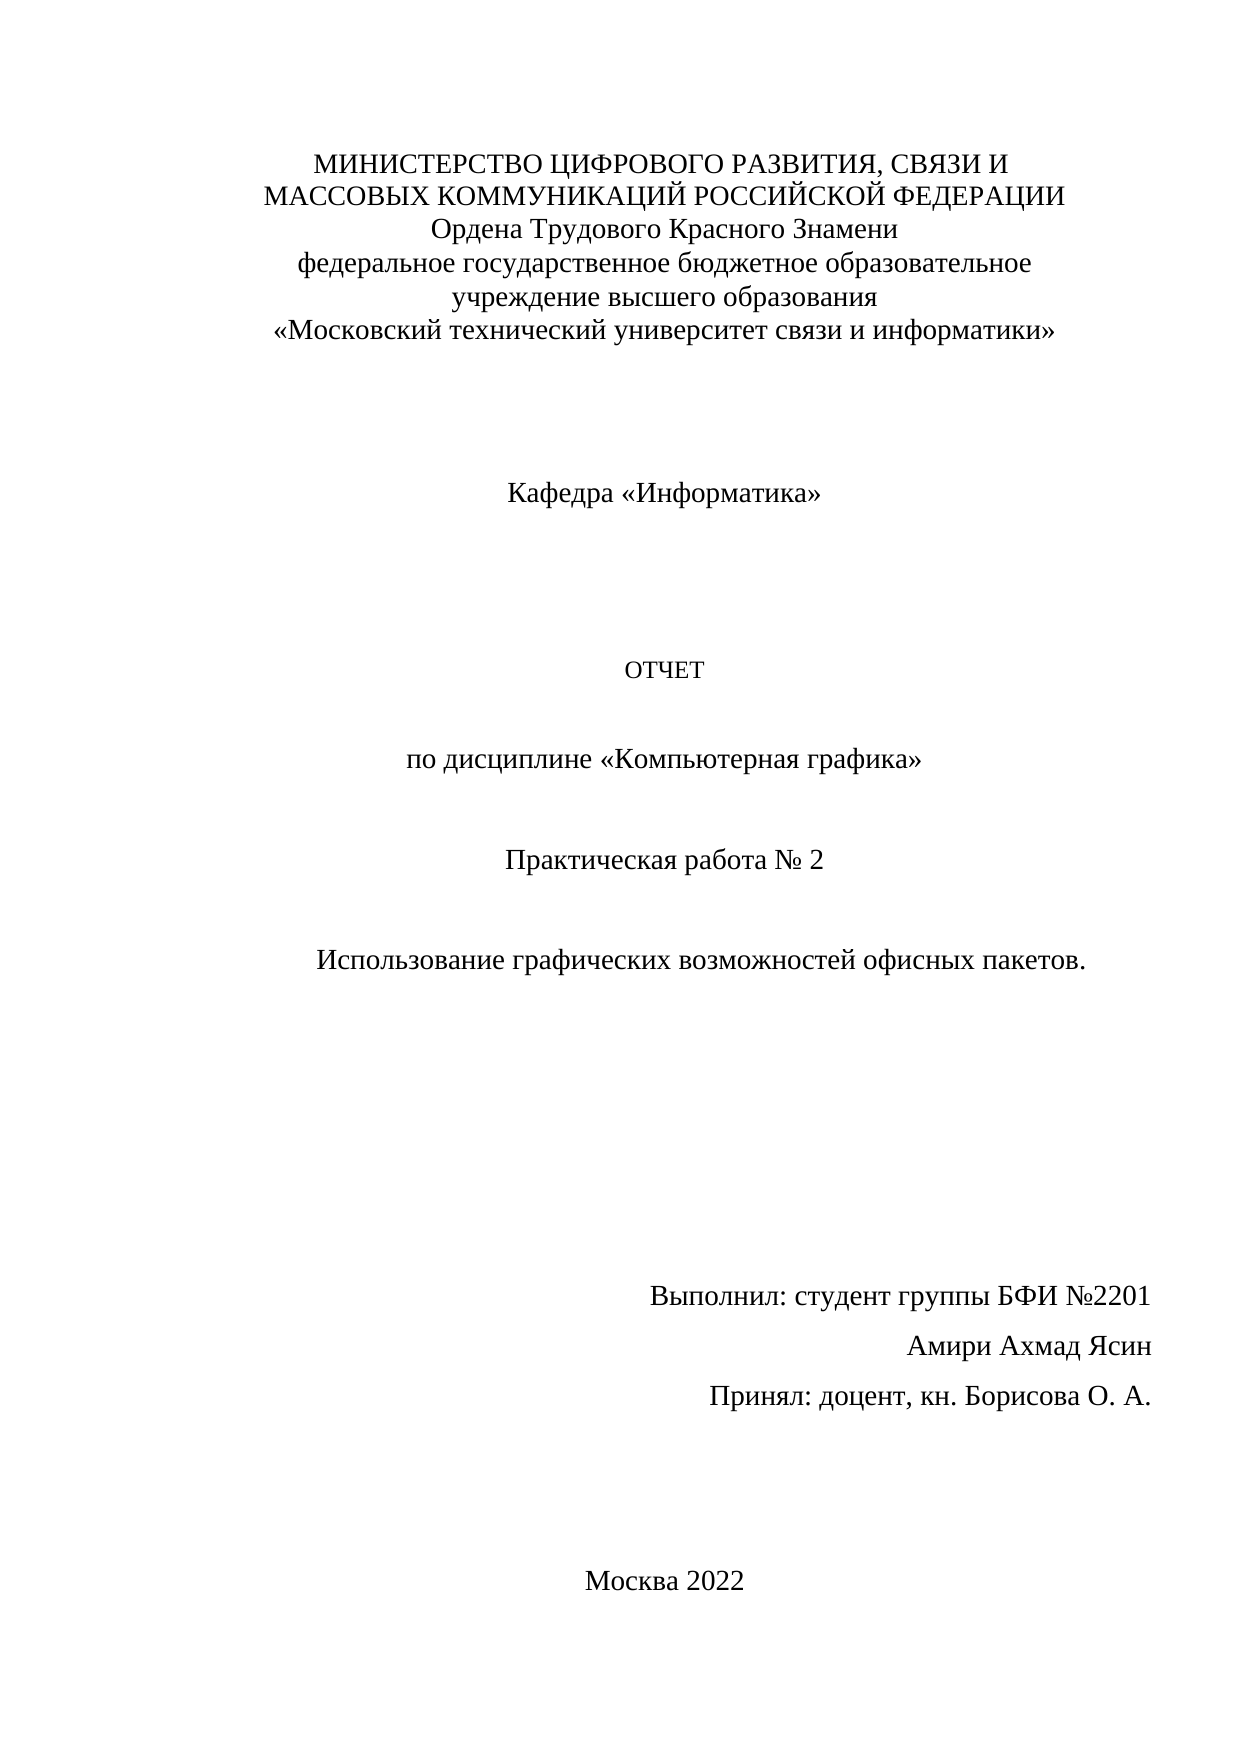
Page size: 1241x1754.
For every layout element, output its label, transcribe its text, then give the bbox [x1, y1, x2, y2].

text Использование графических возможностей офисных пакетов. [177, 942, 1152, 976]
text учреждение высшего образования [177, 279, 1152, 312]
text Амири Ахмад Ясин [177, 1328, 1152, 1362]
text ОТЧЕТ [177, 655, 1152, 684]
text «Московский технический университет связи и информатики» [177, 312, 1152, 346]
text Москва 2022 [177, 1563, 1152, 1596]
text Ордена Трудового Красного Знамени [177, 212, 1152, 245]
text МИНИСТЕРСТВО ЦИФРОВОГО РАЗВИТИЯ, СВЯЗИ И [177, 147, 1152, 179]
text Принял: доцент, кн. Борисова О. А. [177, 1378, 1152, 1412]
text Выполнил: студент группы БФИ №2201 [177, 1278, 1152, 1311]
text по дисциплине «Компьютерная графика» [177, 741, 1152, 775]
text МАССОВЫХ КОММУНИКАЦИЙ РОССИЙСКОЙ ФЕДЕРАЦИИ [177, 179, 1152, 212]
text Кафедра «Информатика» [177, 475, 1152, 509]
text федеральное государственное бюджетное образовательное [177, 245, 1152, 279]
text Практическая работа № 2 [177, 842, 1152, 875]
